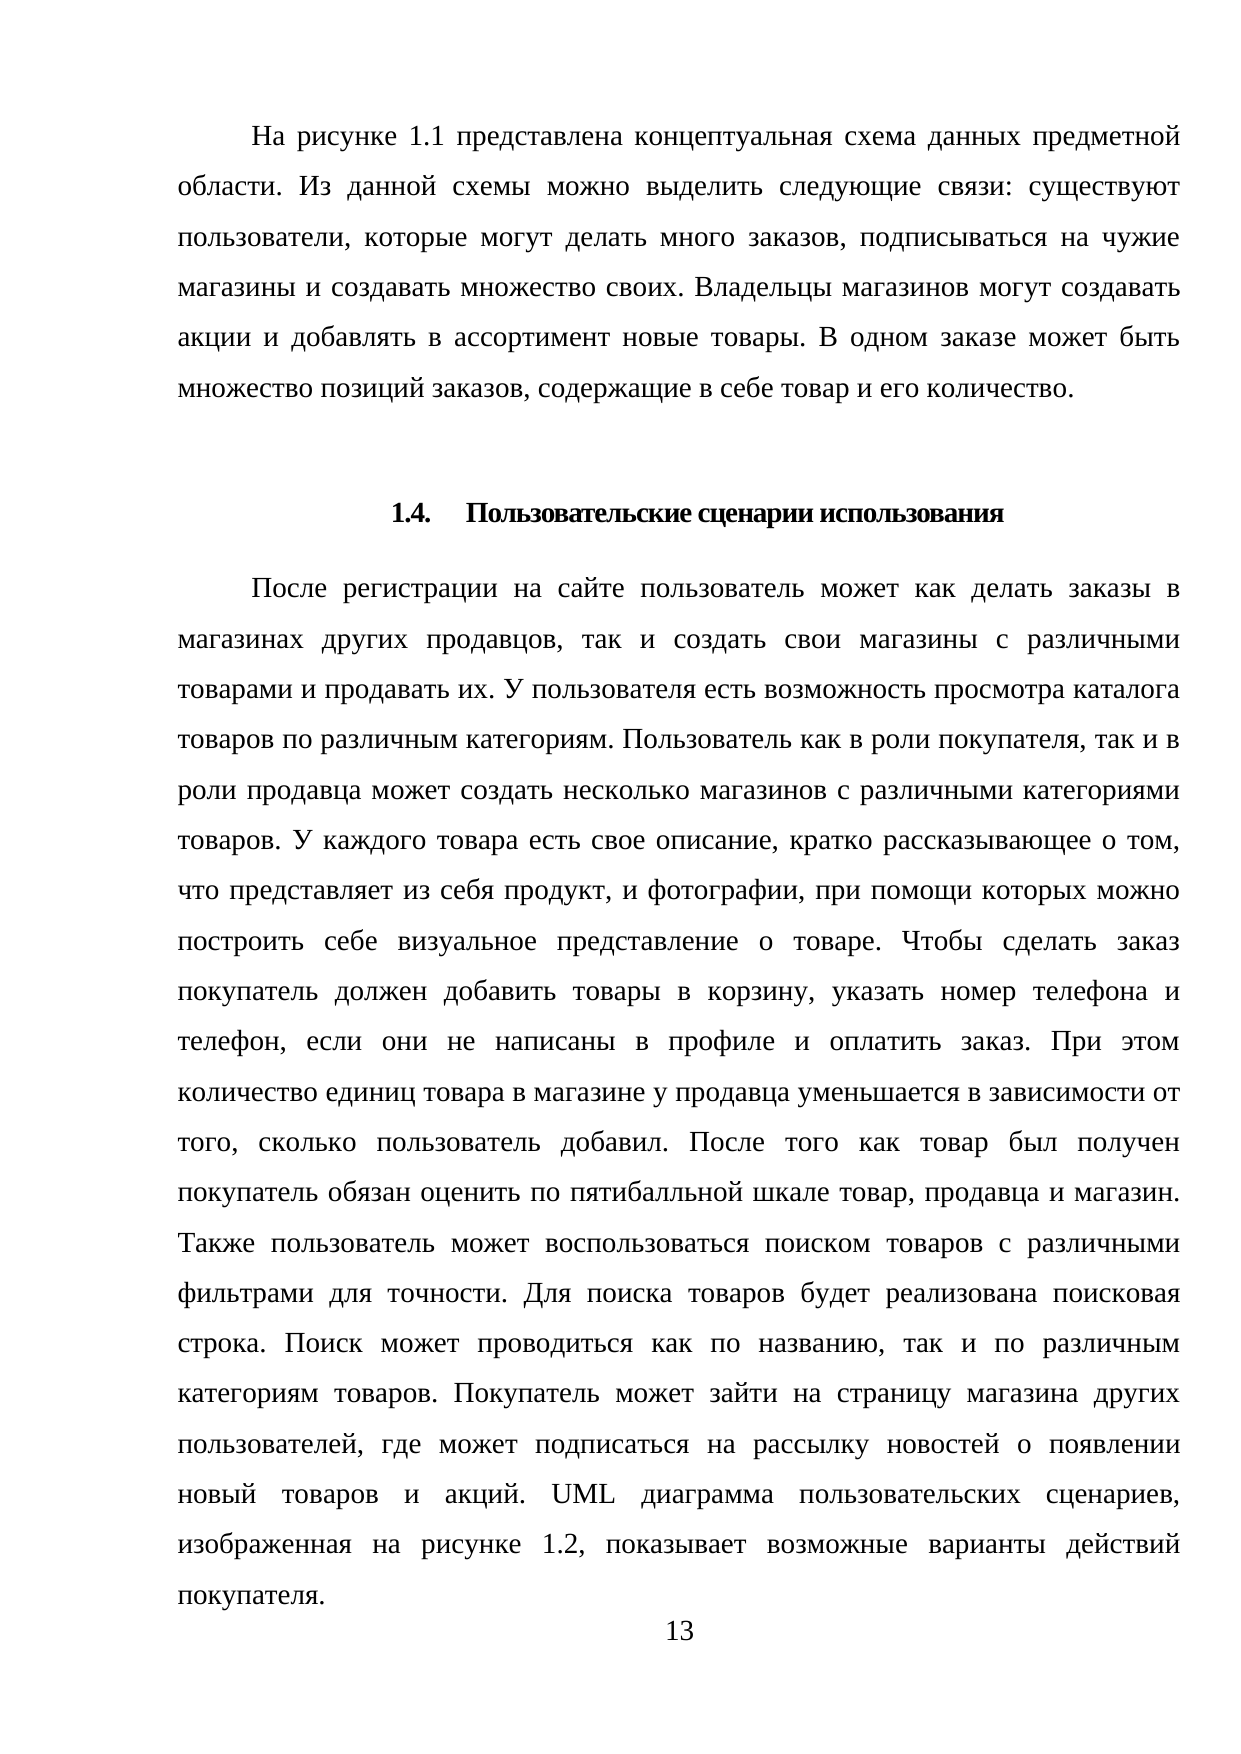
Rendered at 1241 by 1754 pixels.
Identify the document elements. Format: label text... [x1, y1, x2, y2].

text На рисунке 1.1 представлена концептуальная схема данных предметной области. Из данной схемы можно выделить следующие связи: существуют пользователи, которые могут делать много заказов, подписываться на чужие магазины и создавать множество своих. Владельцы магазинов могут создавать акции и добавлять в ассортимент новые товары. В одном заказе может быть множество позиций заказов, содержащие в себе товар и его количество. [177, 118, 1181, 403]
subtitle Пользовательские сценарии использования [215, 495, 1181, 529]
text После регистрации на сайте пользователь может как делать заказы в магазинах других продавцов, так и создать свои магазины с различными товарами и продавать их. У пользователя есть возможность просмотра каталога товаров по различным категориям. Пользователь как в роли покупателя, так и в роли продавца может создать несколько магазинов с различными категориями товаров. У каждого товара есть свое описание, кратко рассказывающее о том, что представляет из себя продукт, и фотографии, при помощи которых можно построить себе визуальное представление о товаре. Чтобы сделать заказ покупатель должен добавить товары в корзину, указать номер телефона и телефон, если они не написаны в профиле и оплатить заказ. При этом количество единиц товара в магазине у продавца уменьшается в зависимости от того, сколько пользователь добавил. После того как товар был получен покупатель обязан оценить по пятибалльной шкале товар, продавца и магазин. Также пользователь может воспользоваться поиском товаров с различными фильтрами для точности. Для поиска товаров будет реализована поисковая строка. Поиск может проводиться как по названию, так и по различным категориям товаров. Покупатель может зайти на страницу магазина других пользователей, где может подписаться на рассылку новостей о появлении новый товаров и акций. UML диаграмма пользовательских сценариев, изображенная на рисунке 1.2, показывает возможные варианты действий покупателя. [177, 571, 1181, 1610]
